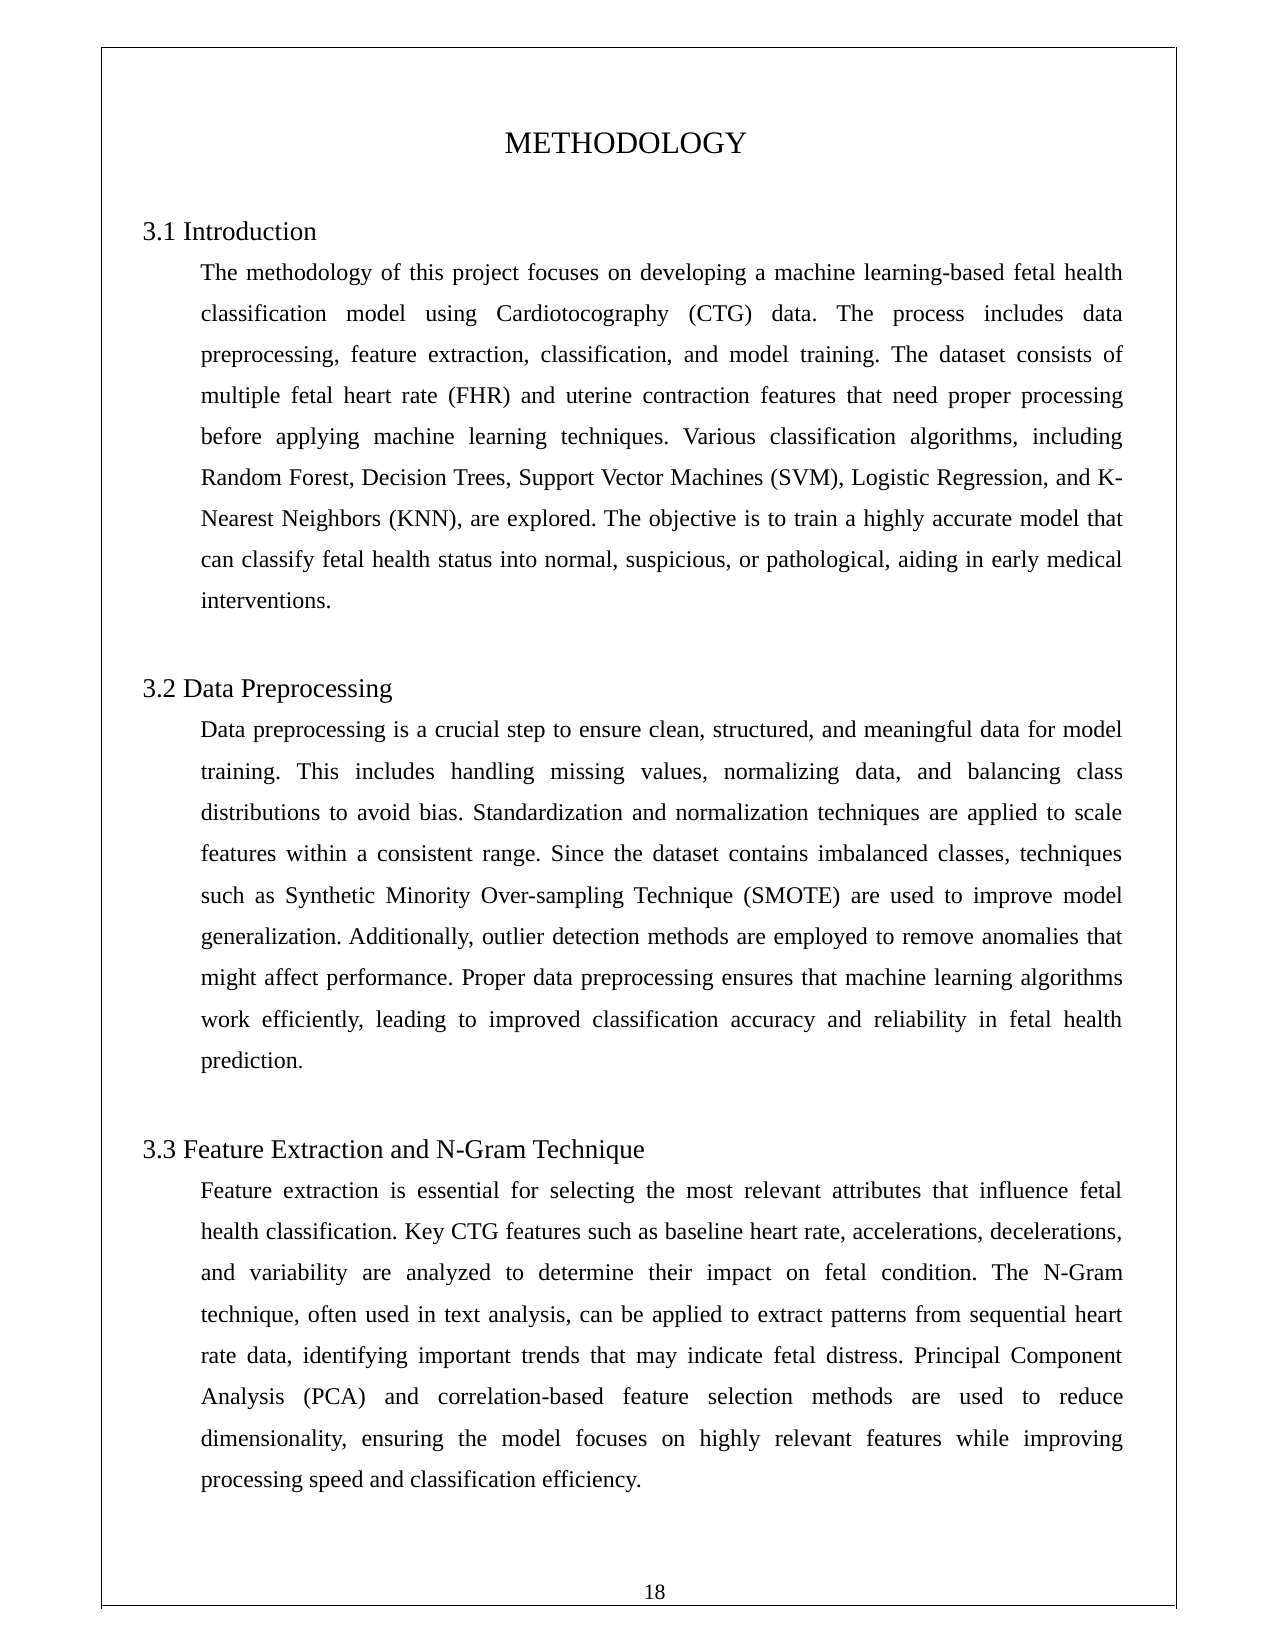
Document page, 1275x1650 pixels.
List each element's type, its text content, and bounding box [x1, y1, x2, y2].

text The methodology of this project focuses on developing a machine learning-based fetal health classification model using Cardiotocography (CTG) data. The process includes data preprocessing, feature extraction, classification, and model training. The dataset consists of multiple fetal heart rate (FHR) and uterine contraction features that need proper processing before applying machine learning techniques. Various classification algorithms, including Random Forest, Decision Trees, Support Vector Machines (SVM), Logistic Regression, and K-Nearest Neighbors (KNN), are explored. The objective is to train a highly accurate model that can classify fetal health status into normal, suspicious, or pathological, aiding in early medical interventions. [200, 258, 1124, 613]
subtitle 3.1 Introduction [142, 215, 1146, 246]
subtitle METHODOLOGY [242, 124, 1009, 161]
subtitle 3.3 Feature Extraction and N-Gram Technique [142, 1133, 1146, 1164]
subtitle 3.2 Data Preprocessing [142, 672, 1146, 704]
text Feature extraction is essential for selecting the most relevant attributes that influence fetal health classification. Key CTG features such as baseline heart rate, accelerations, decelerations, and variability are analyzed to determine their impact on fetal condition. The N-Gram technique, often used in text analysis, can be applied to extract patterns from sequential heart rate data, identifying important trends that may indicate fetal distress. Principal Component Analysis (PCA) and correlation-based feature selection methods are used to reduce dimensionality, ensuring the model focuses on highly relevant features while improving processing speed and classification efficiency. [200, 1176, 1124, 1493]
text Data preprocessing is a crucial step to ensure clean, structured, and meaningful data for model training. This includes handling missing values, normalizing data, and balancing class distributions to avoid bias. Standardization and normalization techniques are applied to scale features within a consistent range. Since the dataset contains imbalanced classes, techniques such as Synthetic Minority Over-sampling Technique (SMOTE) are used to improve model generalization. Additionally, outlier detection methods are employed to remove anomalies that might affect performance. Proper data preprocessing ensures that machine learning algorithms work efficiently, leading to improved classification accuracy and reliability in fetal health prediction. [200, 715, 1124, 1074]
